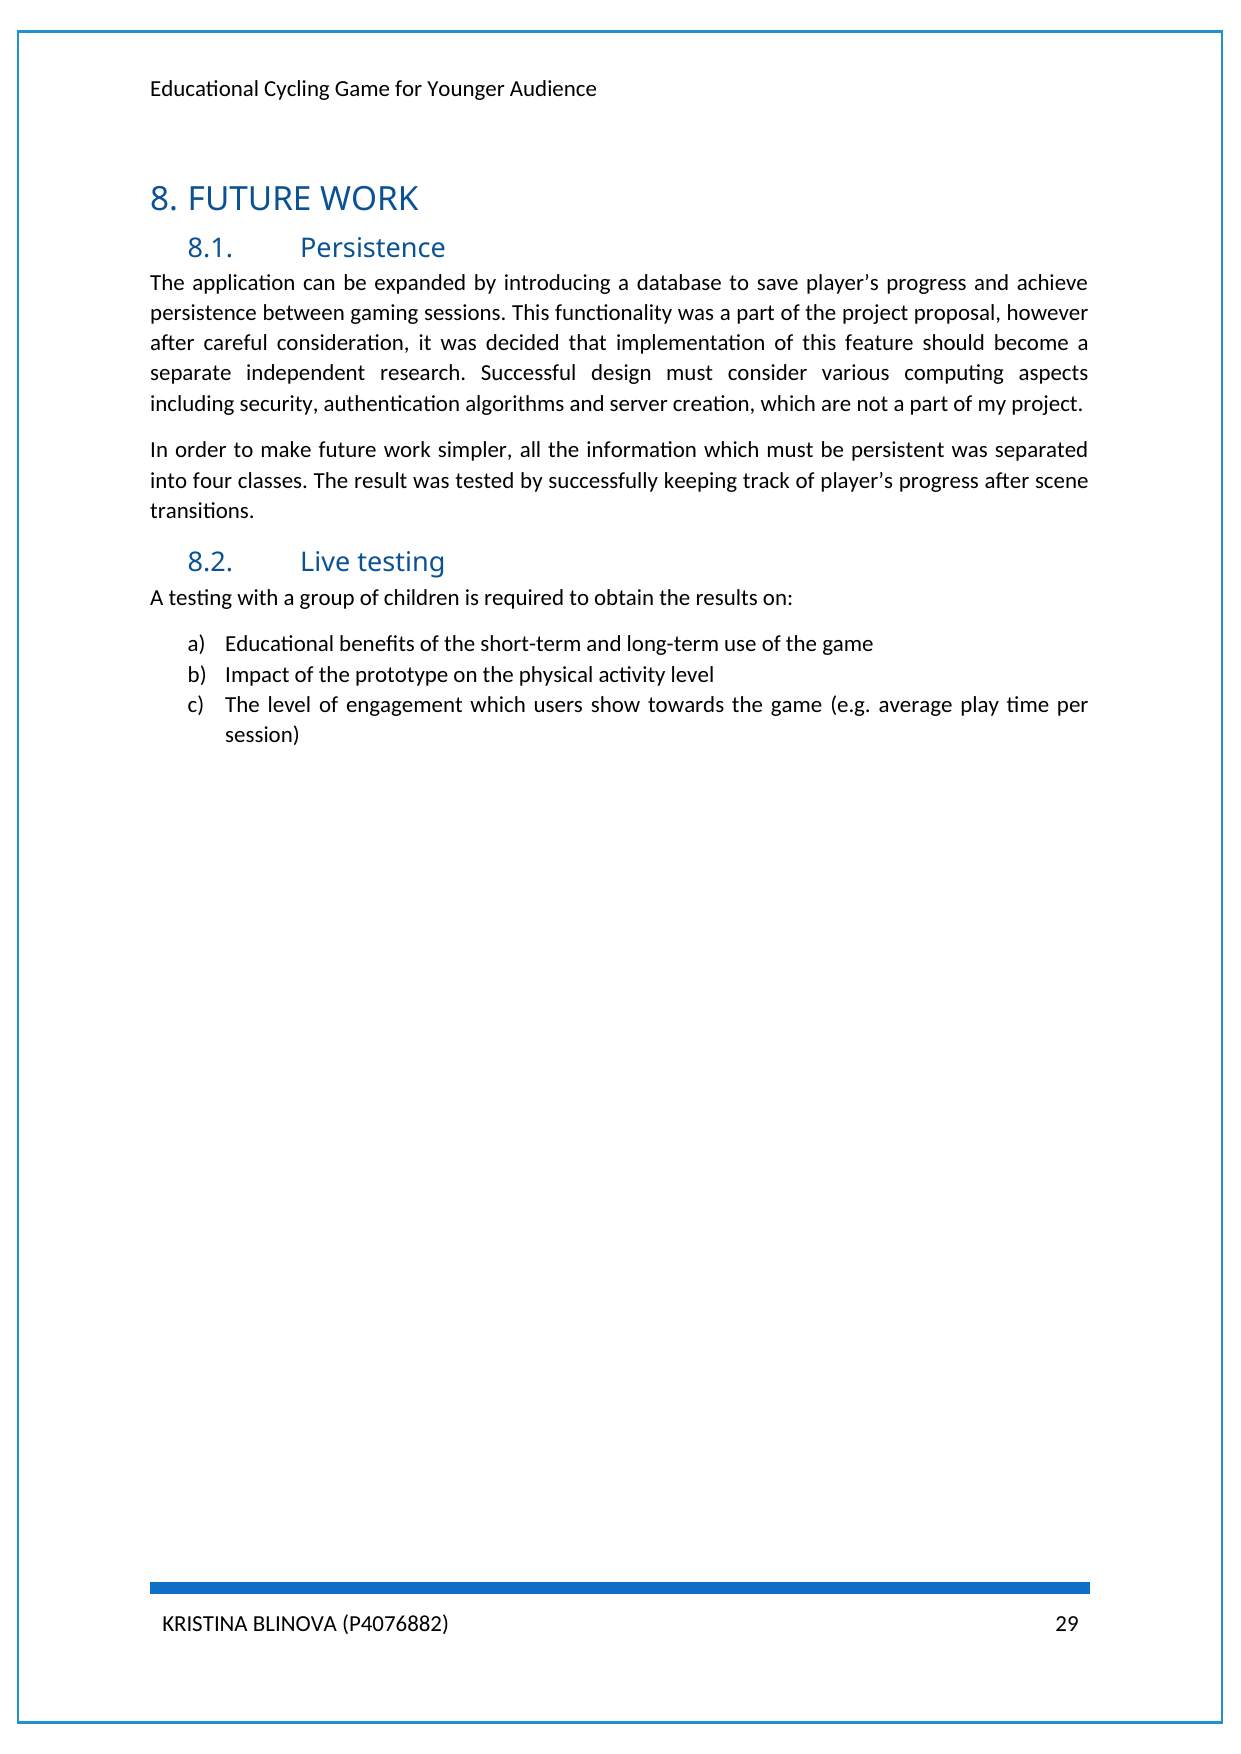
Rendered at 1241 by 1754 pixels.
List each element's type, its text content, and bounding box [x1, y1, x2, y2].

subtitle FUTURE WORK [150, 175, 1090, 220]
list The level of engagement which users show towards the game (e.g. average play time per session) [187, 690, 1090, 748]
list Impact of the prototype on the physical activity level [187, 660, 1090, 688]
text A testing with a group of children is required to obtain the results on: [150, 583, 1090, 611]
subtitle Live testing [187, 543, 1090, 580]
text In order to make future work simpler, all the information which must be persistent was separated into four classes. The result was tested by successfully keeping track of player’s progress after scene transitions. [150, 436, 1090, 524]
subtitle Persistence [187, 228, 1090, 265]
text The application can be expanded by introducing a database to save player’s progress and achieve persistence between gaming sessions. This functionality was a part of the project proposal, however after careful consideration, it was decided that implementation of this feature should become a separate independent research. Successful design must consider various computing aspects including security, authentication algorithms and server creation, which are not a part of my project. [150, 268, 1090, 417]
list Educational benefits of the short-term and long-term use of the game [187, 629, 1090, 658]
